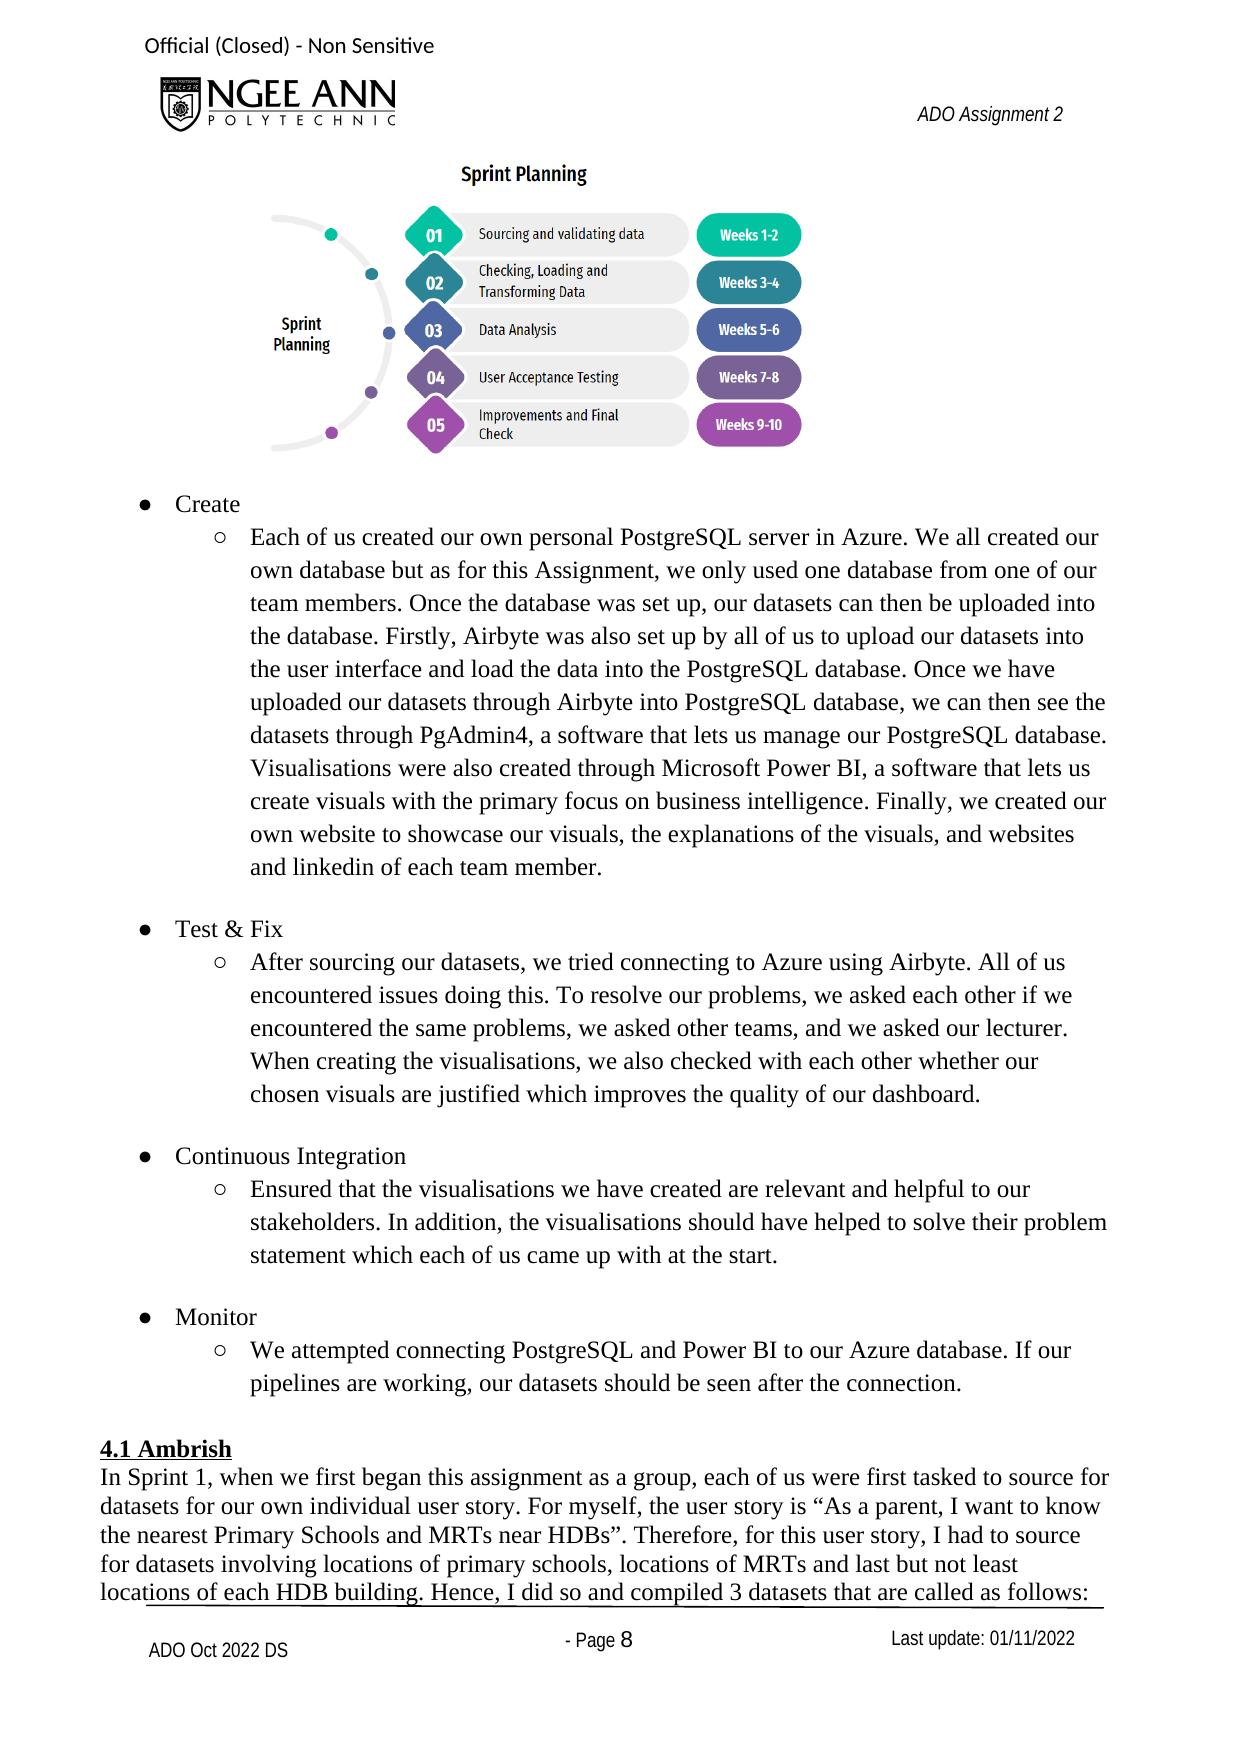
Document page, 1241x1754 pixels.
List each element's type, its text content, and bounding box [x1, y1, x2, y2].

list Ensured that the visualisations we have created are relevant and helpful to our stakeholders. In addition, the visualisations should have helped to solve their problem statement which each of us came up with at the start. [212, 1174, 1113, 1269]
picture [160, 77, 395, 132]
list We attempted connecting PostgreSQL and Power BI to our Azure database. If our pipelines are working, our datasets should be seen after the connection. [212, 1335, 1113, 1396]
list Continuous Integration [137, 1141, 1113, 1169]
list Test & Fix [137, 914, 1113, 943]
list Create [137, 489, 1113, 518]
subtitle 4.1 Ambrish [100, 1434, 1113, 1462]
list Monitor [137, 1302, 1113, 1330]
list Each of us created our own personal PostgreSQL server in Azure. We all created our own database but as for this Assignment, we only used one database from one of our team members. Once the database was set up, our datasets can then be uploaded into the database. Firstly, Airbyte was also set up by all of us to upload our datasets into the user interface and load the data into the PostgreSQL database. Once we have uploaded our datasets through Airbyte into PostgreSQL database, we can then see the datasets through PgAdmin4, a software that lets us manage our PostgreSQL database. Visualisations were also created through Microsoft Power BI, a software that lets us create visuals with the primary focus on business intelligence. Finally, we created our own website to showcase our visuals, the explanations of the visuals, and websites and linkedin of each team member. [212, 522, 1113, 881]
picture [250, 147, 824, 461]
list After sourcing our datasets, we tried connecting to Azure using Airbyte. All of us encountered issues doing this. To resolve our problems, we asked each other if we encountered the same problems, we asked other teams, and we asked our lecturer. When creating the visualisations, we also checked with each other whether our chosen visuals are justified which improves the quality of our dashboard. [212, 947, 1113, 1108]
text In Sprint 1, when we first began this assignment as a group, each of us were first tasked to source for datasets for our own individual user story. For myself, the user story is “As a parent, I want to know the nearest Primary Schools and MRTs near HDBs”. Therefore, for this user story, I had to source for datasets involving locations of primary schools, locations of MRTs and last but not least locations of each HDB building. Hence, I did so and compiled 3 datasets that are called as follows: [100, 1462, 1113, 1606]
